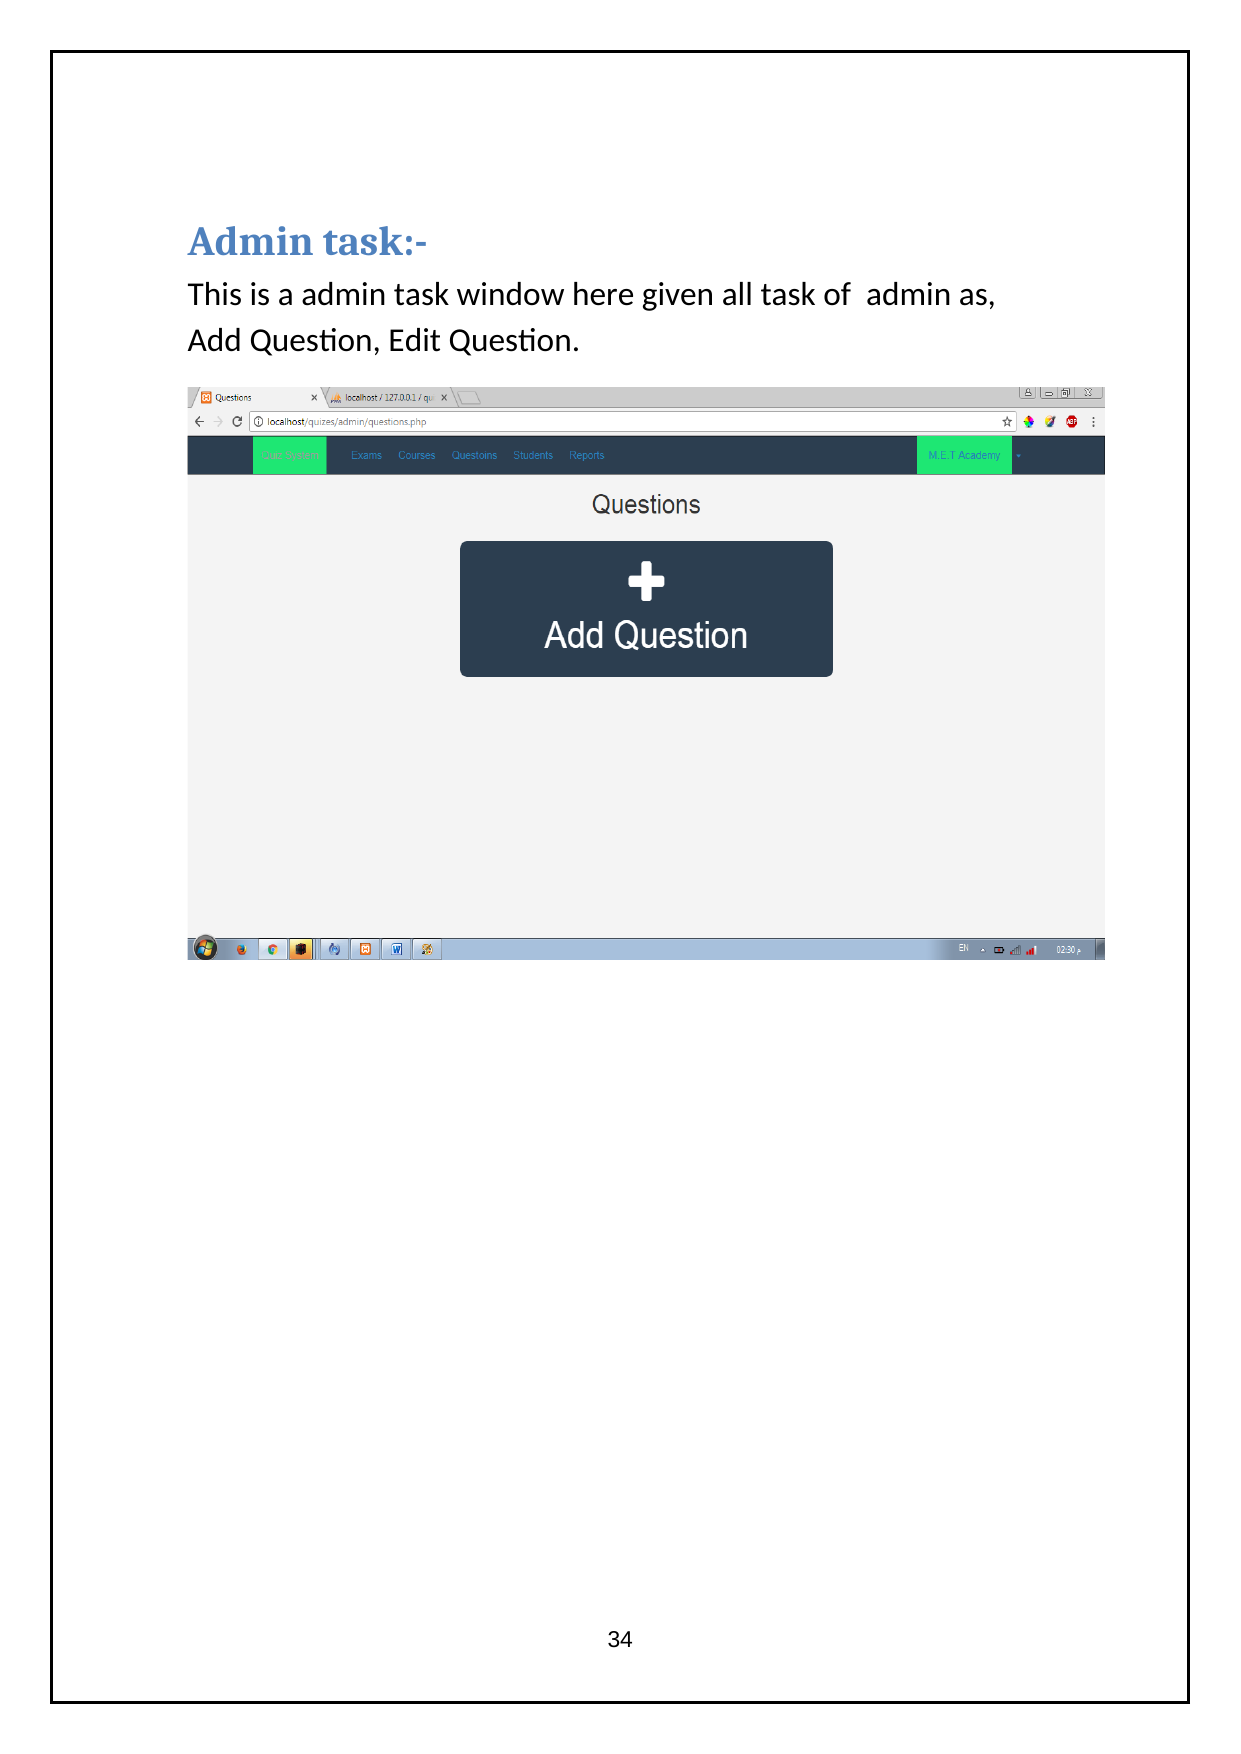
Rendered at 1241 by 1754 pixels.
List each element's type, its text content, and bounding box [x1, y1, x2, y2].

subtitle Admin task:- [187, 218, 1053, 266]
picture [187, 387, 1105, 960]
text This is a admin task window here given all task of admin as, Add Question, Edit Question. [187, 273, 1053, 360]
